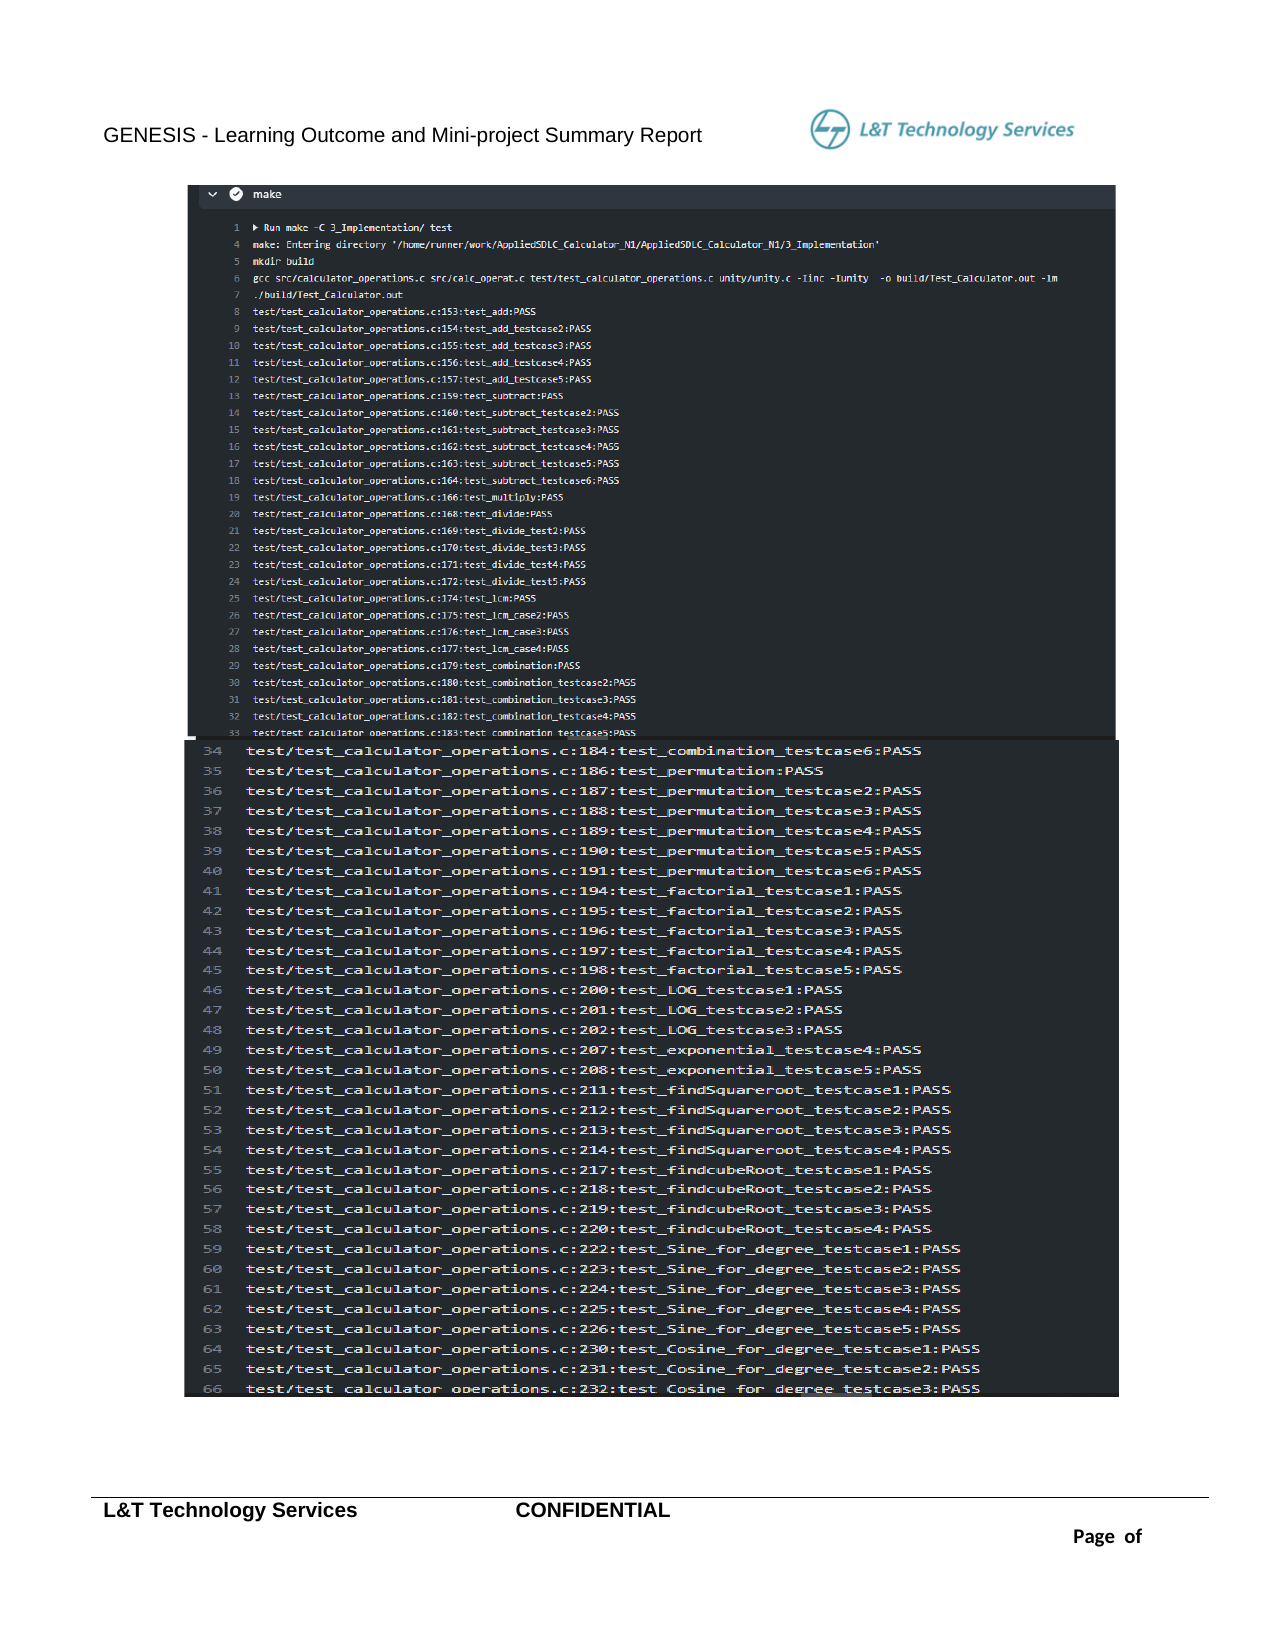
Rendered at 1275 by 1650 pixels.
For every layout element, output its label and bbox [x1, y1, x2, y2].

picture [808, 98, 1075, 162]
picture [184, 185, 1119, 1397]
